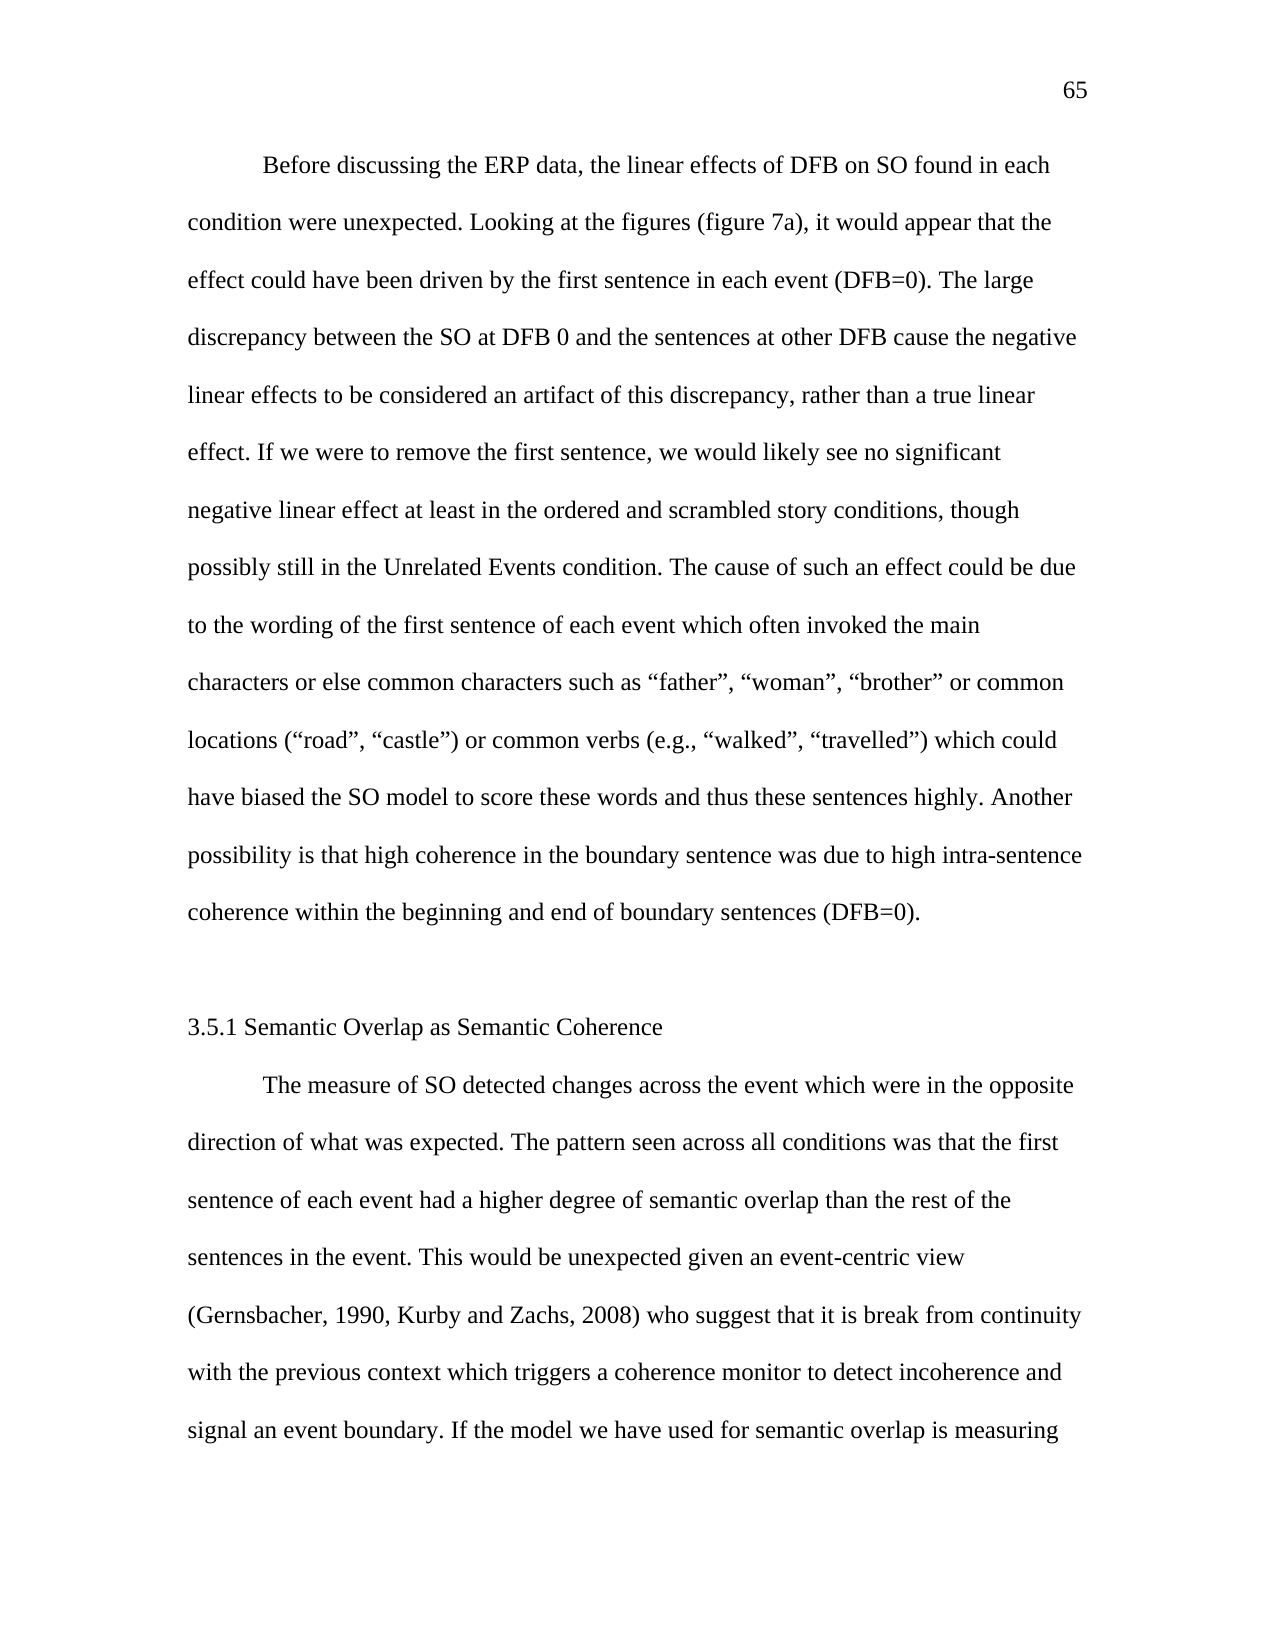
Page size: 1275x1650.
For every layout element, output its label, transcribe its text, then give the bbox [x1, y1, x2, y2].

text Before discussing the ERP data, the linear effects of DFB on SO found in each condition were unexpected. Looking at the figures (figure 7a), it would appear that the effect could have been driven by the first sentence in each event (DFB=0). The large discrepancy between the SO at DFB 0 and the sentences at other DFB cause the negative linear effects to be considered an artifact of this discrepancy, rather than a true linear effect. If we were to remove the first sentence, we would likely see no significant negative linear effect at least in the ordered and scrambled story conditions, though possibly still in the Unrelated Events condition. The cause of such an effect could be due to the wording of the first sentence of each event which often invoked the main characters or else common characters such as “father”, “woman”, “brother” or common locations (“road”, “castle”) or common verbs (e.g., “walked”, “travelled”) which could have biased the SO model to score these words and thus these sentences highly. Another possibility is that high coherence in the boundary sentence was due to high intra-sentence coherence within the beginning and end of boundary sentences (DFB=0). [187, 150, 1087, 926]
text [187, 1070, 1087, 1444]
subtitle 3.5.1 Semantic Overlap as Semantic Coherence [187, 1012, 1087, 1041]
